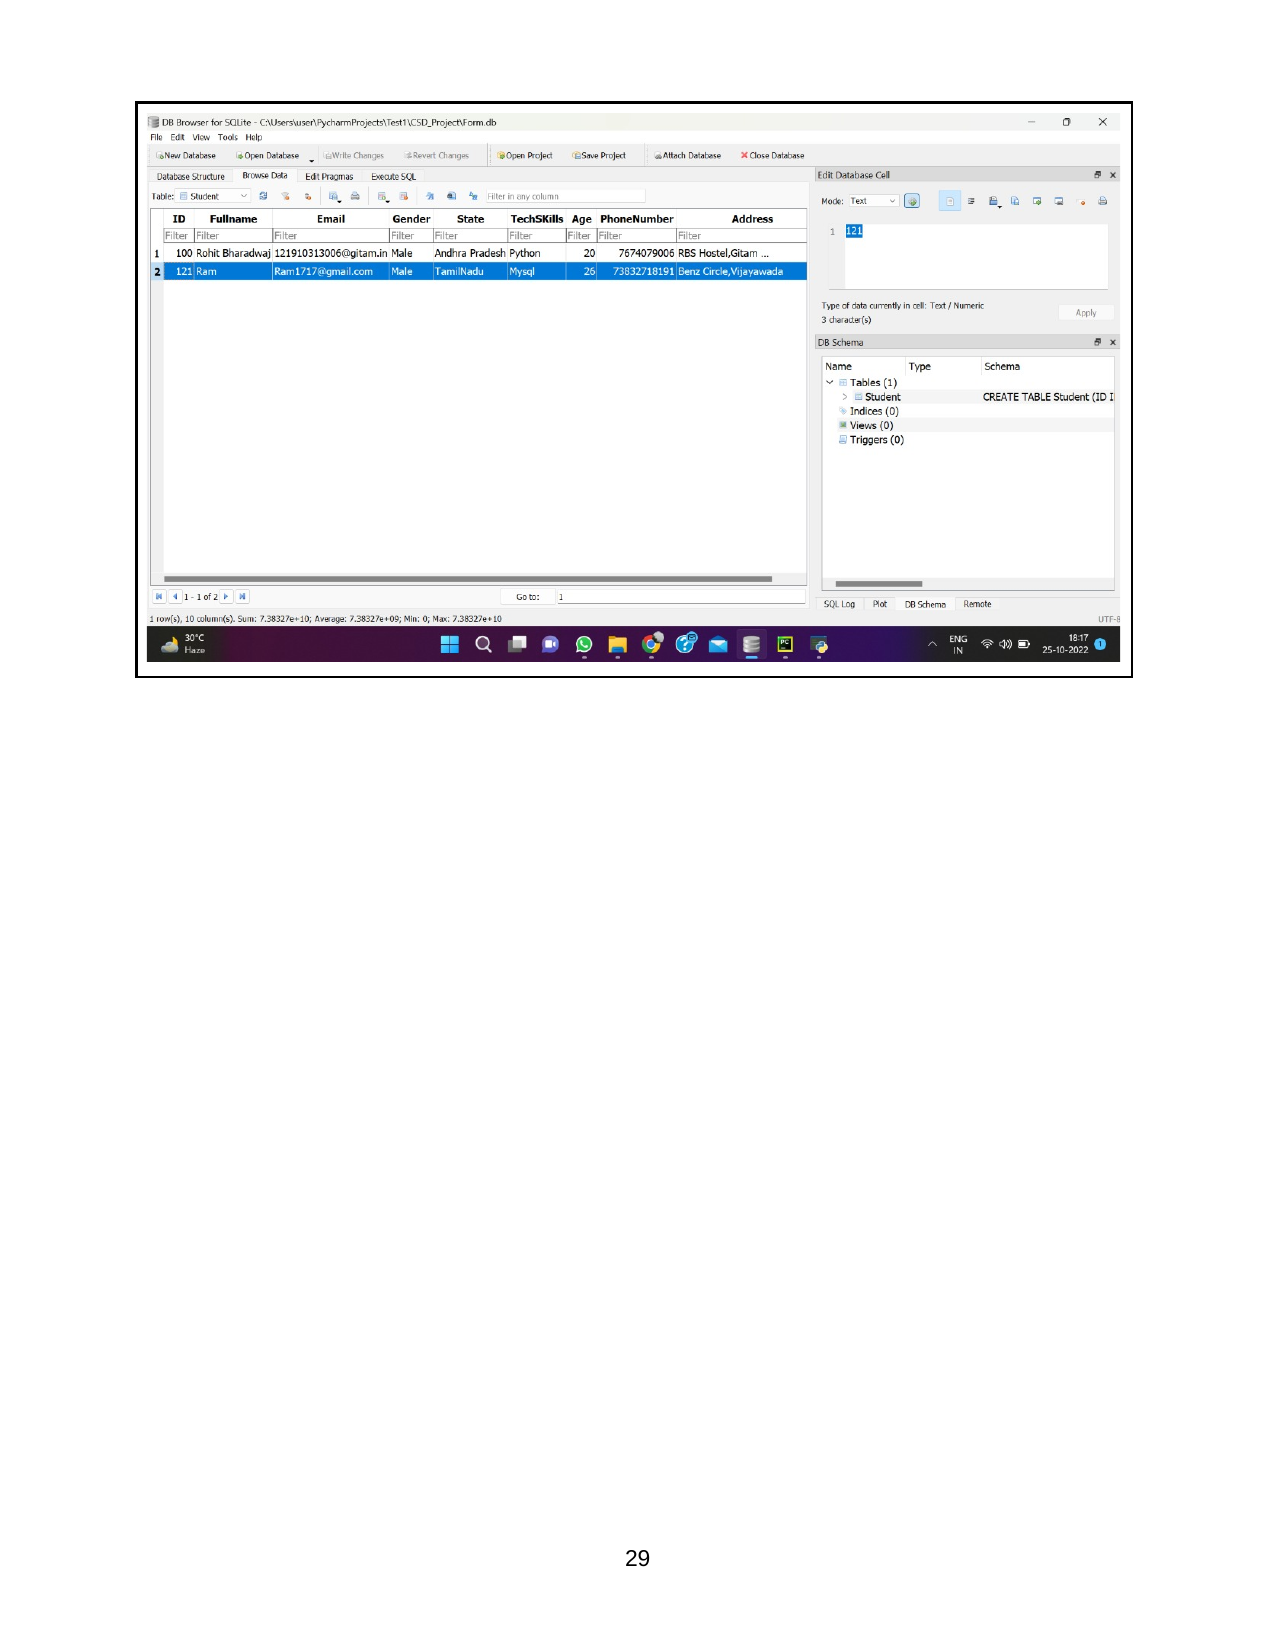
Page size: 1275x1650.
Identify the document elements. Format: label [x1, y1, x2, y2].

picture [146, 113, 1121, 662]
table_header [138, 104, 1131, 676]
